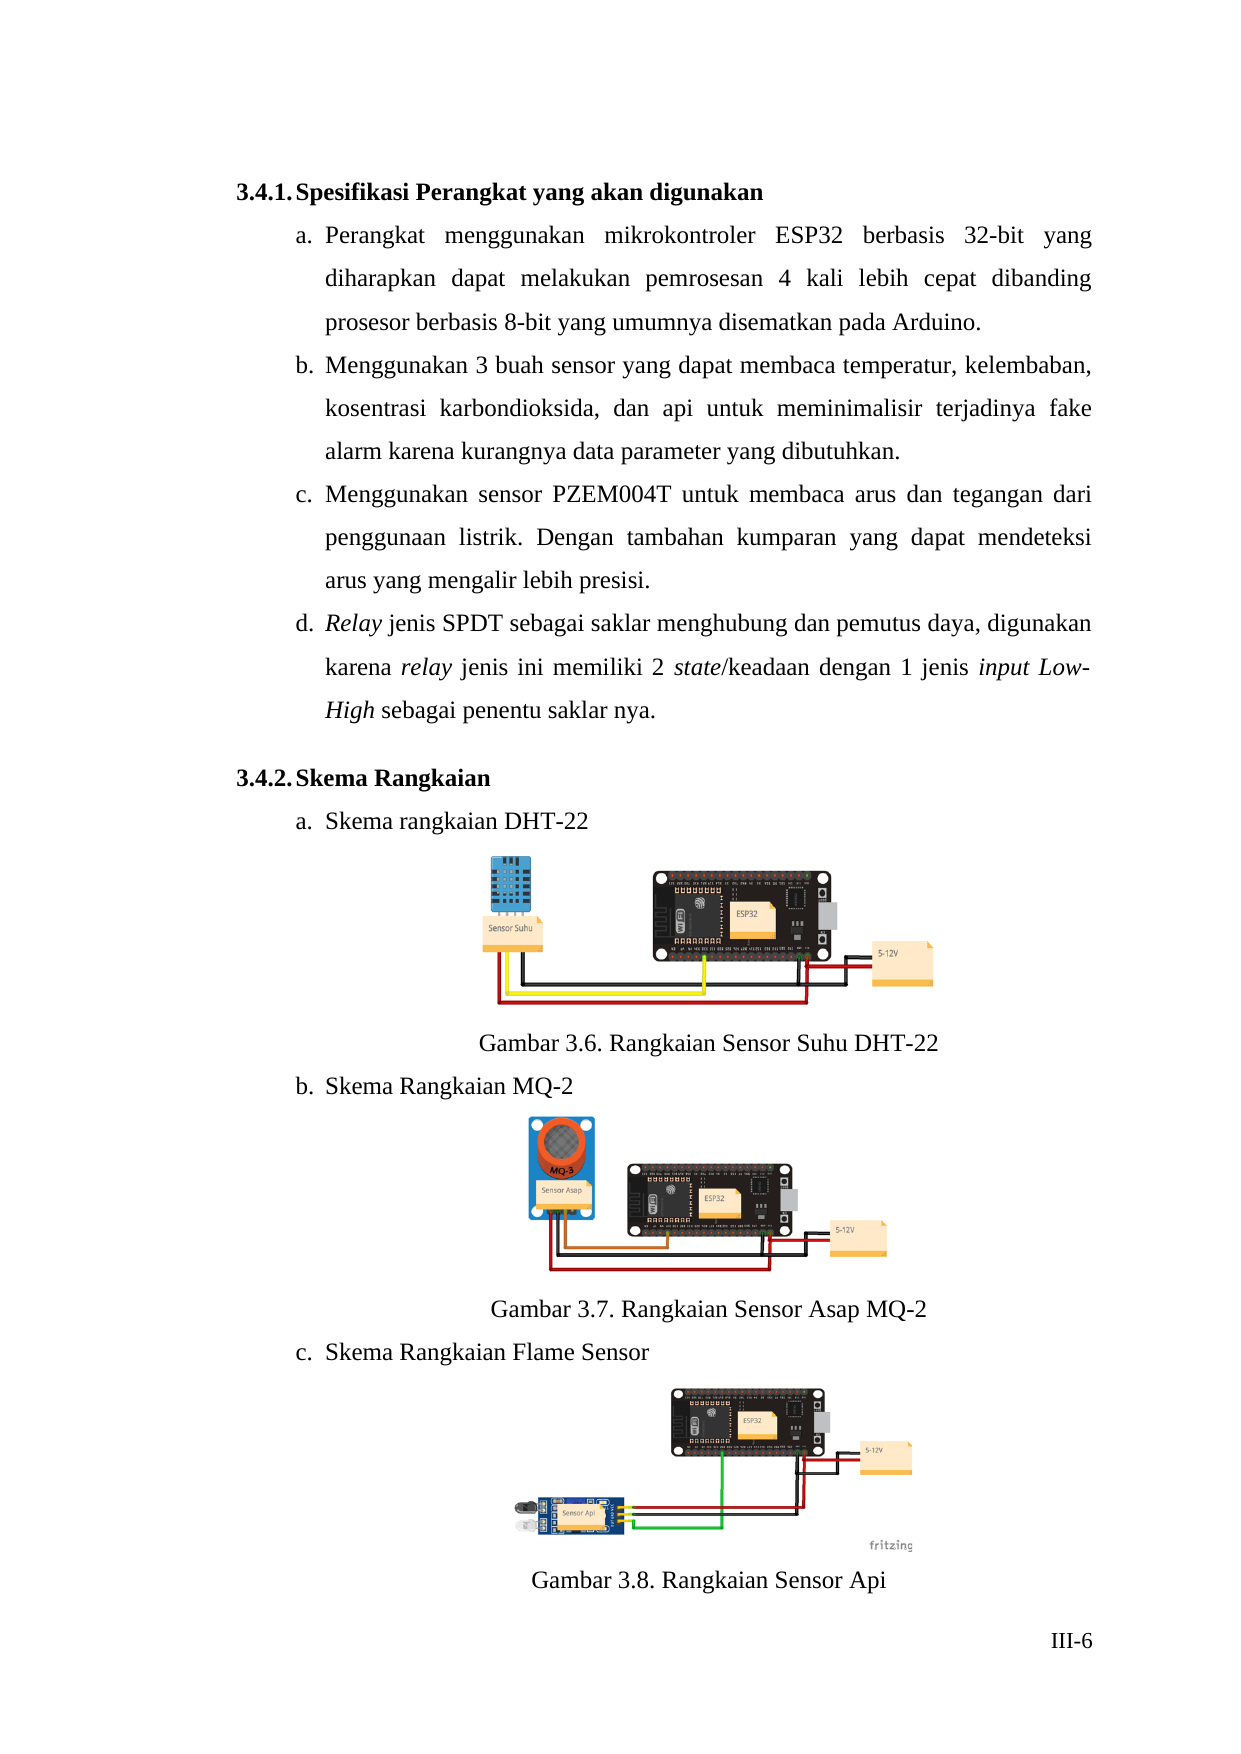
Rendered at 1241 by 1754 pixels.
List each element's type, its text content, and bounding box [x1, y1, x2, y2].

list Skema Rangkaian MQ-2 [295, 1071, 1092, 1100]
list Gambar 3.7. Rangkaian Sensor Asap MQ-2 [325, 1294, 1092, 1323]
list Menggunakan 3 buah sensor yang dapat membaca temperatur, kelembaban, kosentrasi karbondioksida, dan api untuk meminimalisir terjadinya fake alarm karena kurangnya data parameter yang dibutuhkan. [295, 350, 1092, 465]
list Skema rangkaian DHT-22 [295, 806, 1092, 835]
list Menggunakan sensor PZEM004T untuk membaca arus dan tegangan dari penggunaan listrik. Dengan tambahan kumparan yang dapat mendeteksi arus yang mengalir lebih presisi. [295, 479, 1092, 594]
list Relay jenis SPDT sebagai saklar menghubung dan pemutus daya, digunakan karena relay jenis ini memiliki 2 state/keadaan dengan 1 jenis input Low-High sebagai penentu saklar nya. [295, 608, 1092, 723]
list Skema Rangkaian [236, 763, 1092, 792]
picture [477, 849, 941, 1015]
picture [505, 1380, 913, 1552]
list Gambar 3.8. Rangkaian Sensor Api [325, 1565, 1092, 1594]
list Perangkat menggunakan mikrokontroler ESP32 berbasis 32-bit yang diharapkan dapat melakukan pemrosesan 4 kali lebih cepat dibanding prosesor berbasis 8-bit yang umumnya disematkan pada Arduino. [295, 220, 1092, 335]
list Spesifikasi Perangkat yang akan digunakan [236, 177, 1092, 206]
picture [523, 1114, 894, 1280]
list Skema Rangkaian Flame Sensor [295, 1337, 1092, 1366]
list Gambar 3.6. Rangkaian Sensor Suhu DHT-22 [325, 1028, 1092, 1057]
